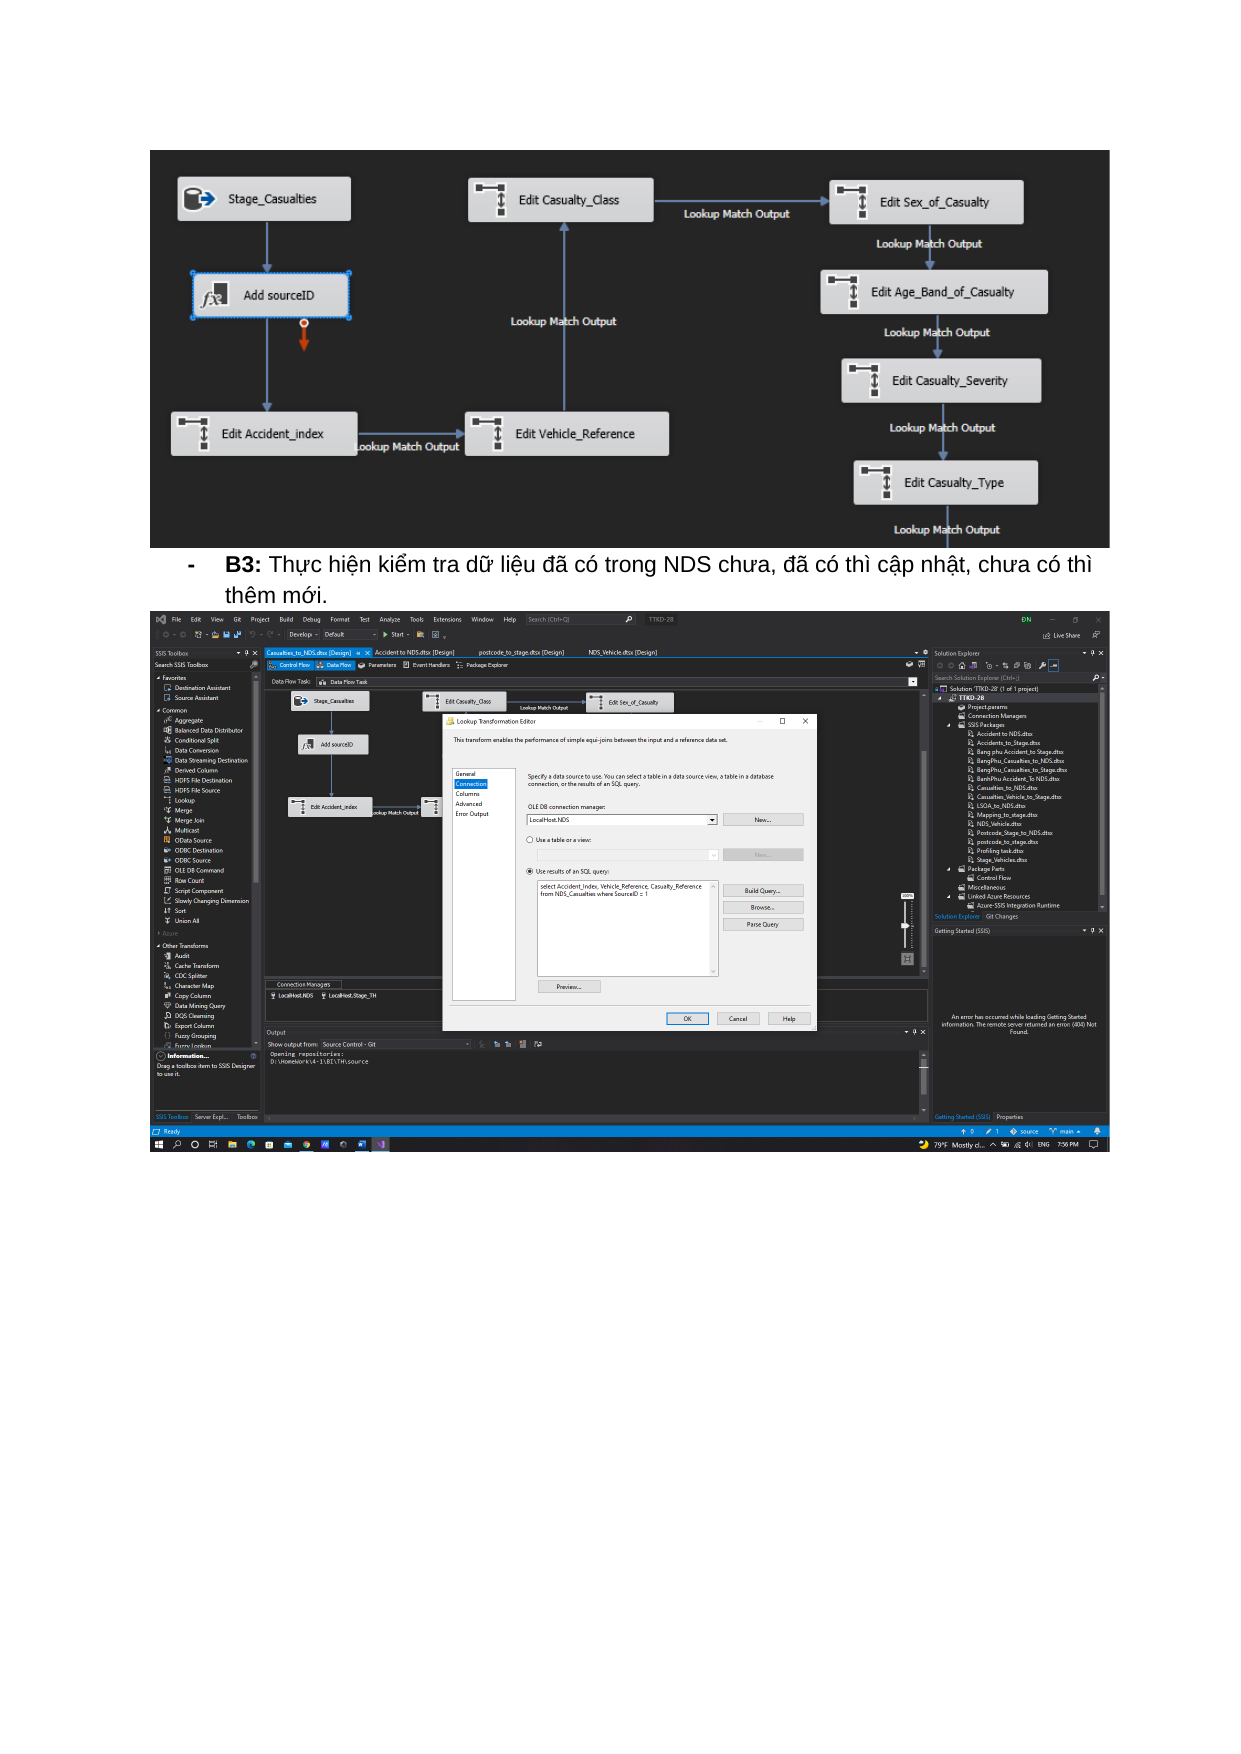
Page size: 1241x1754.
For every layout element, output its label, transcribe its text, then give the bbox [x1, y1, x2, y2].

picture [150, 150, 1110, 548]
picture [150, 611, 1110, 1152]
list B3: Thực hiện kiểm tra dữ liệu đã có trong NDS chưa, đã có thì cập nhật, chưa có thì thêm mới. [187, 551, 1109, 608]
